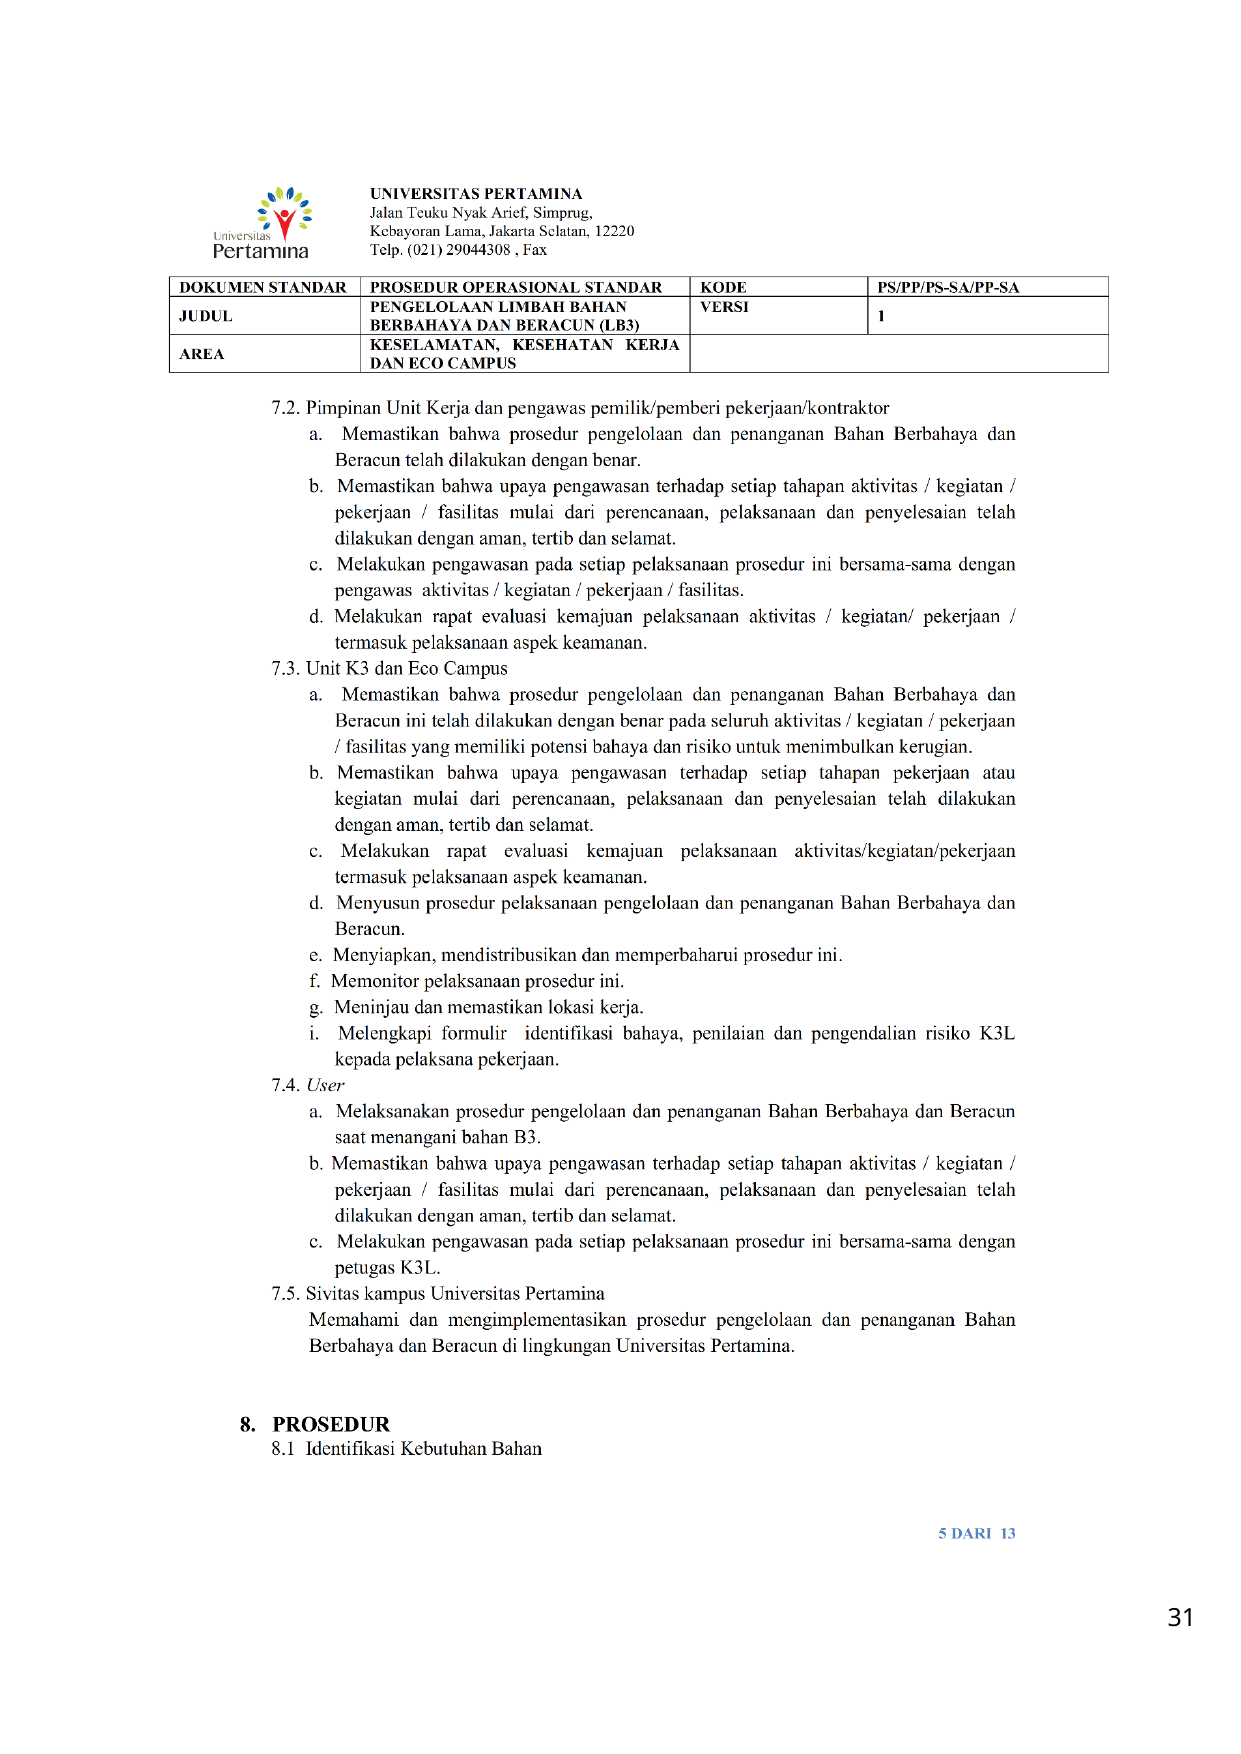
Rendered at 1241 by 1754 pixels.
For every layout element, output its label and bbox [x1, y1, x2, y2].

picture [29, 120, 1195, 1588]
